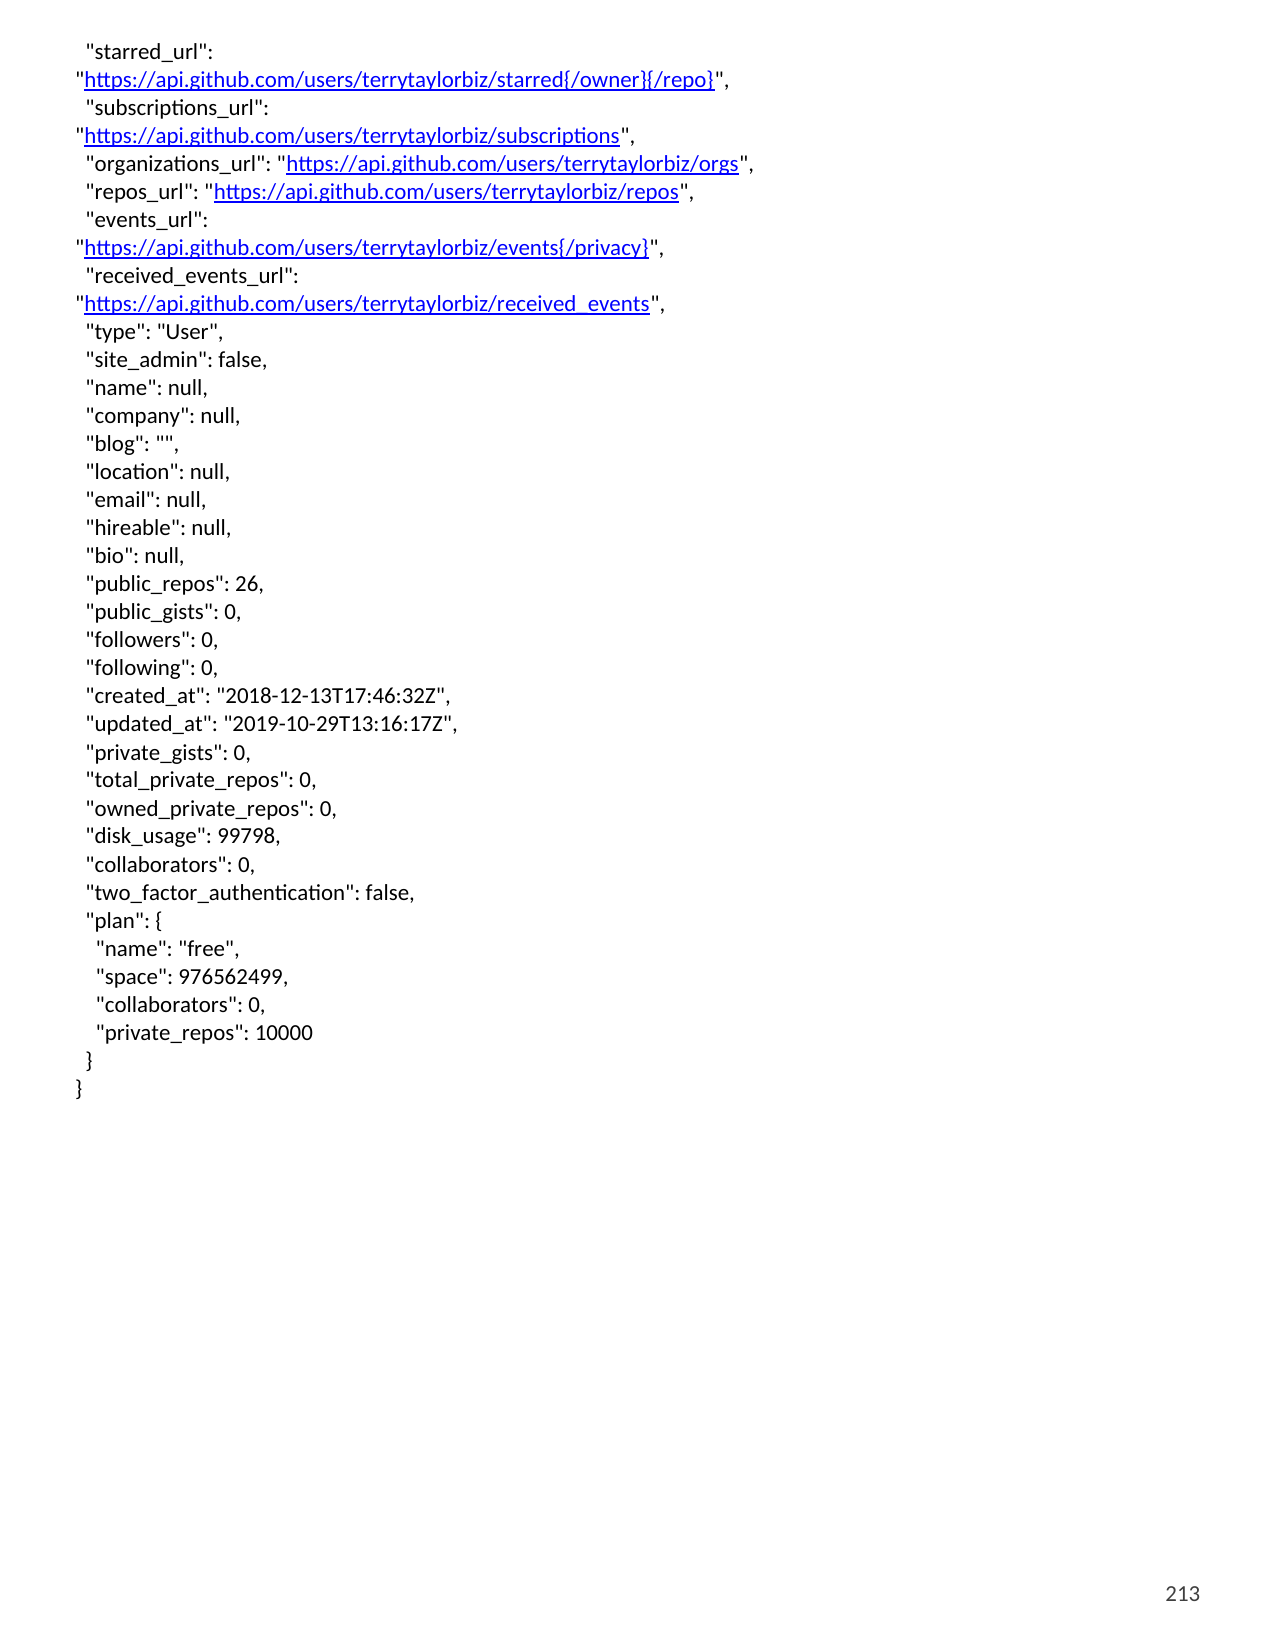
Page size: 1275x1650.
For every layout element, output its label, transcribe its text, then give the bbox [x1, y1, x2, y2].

text "location": null, [75, 457, 1200, 485]
text "two_factor_authentication": false, [75, 878, 1200, 906]
text "received_events_url": [75, 261, 1200, 289]
text "site_admin": false, [75, 345, 1200, 373]
text "https://api.github.com/users/terrytaylorbiz/subscriptions", [75, 121, 1200, 149]
text "collaborators": 0, [75, 990, 1200, 1018]
text "private_repos": 10000 [75, 1018, 1200, 1046]
text "collaborators": 0, [75, 850, 1200, 878]
text "owned_private_repos": 0, [75, 794, 1200, 822]
text "company": null, [75, 401, 1200, 429]
text "name": "free", [75, 934, 1200, 962]
text "following": 0, [75, 653, 1200, 682]
text "created_at": "2018-12-13T17:46:32Z", [75, 682, 1200, 709]
text } [75, 1046, 1200, 1074]
text "followers": 0, [75, 626, 1200, 653]
text "public_repos": 26, [75, 569, 1200, 597]
text "email": null, [75, 485, 1200, 513]
text "disk_usage": 99798, [75, 822, 1200, 850]
text "updated_at": "2019-10-29T13:16:17Z", [75, 709, 1200, 738]
text "organizations_url": "https://api.github.com/users/terrytaylorbiz/orgs", [75, 149, 1200, 177]
text "space": 976562499, [75, 962, 1200, 990]
text "plan": { [75, 906, 1200, 934]
text "events_url": [75, 205, 1200, 233]
text "repos_url": "https://api.github.com/users/terrytaylorbiz/repos", [75, 177, 1200, 205]
text } [75, 1074, 1200, 1102]
text "hireable": null, [75, 513, 1200, 541]
text "https://api.github.com/users/terrytaylorbiz/starred{/owner}{/repo}", [75, 65, 1200, 93]
text "public_gists": 0, [75, 597, 1200, 626]
text "starred_url": [75, 37, 1200, 65]
text "https://api.github.com/users/terrytaylorbiz/received_events", [75, 289, 1200, 317]
text "subscriptions_url": [75, 93, 1200, 121]
text "blog": "", [75, 429, 1200, 457]
text "private_gists": 0, [75, 738, 1200, 766]
text "https://api.github.com/users/terrytaylorbiz/events{/privacy}", [75, 233, 1200, 261]
text "type": "User", [75, 317, 1200, 345]
text "bio": null, [75, 541, 1200, 569]
text "total_private_repos": 0, [75, 766, 1200, 794]
text "name": null, [75, 373, 1200, 401]
